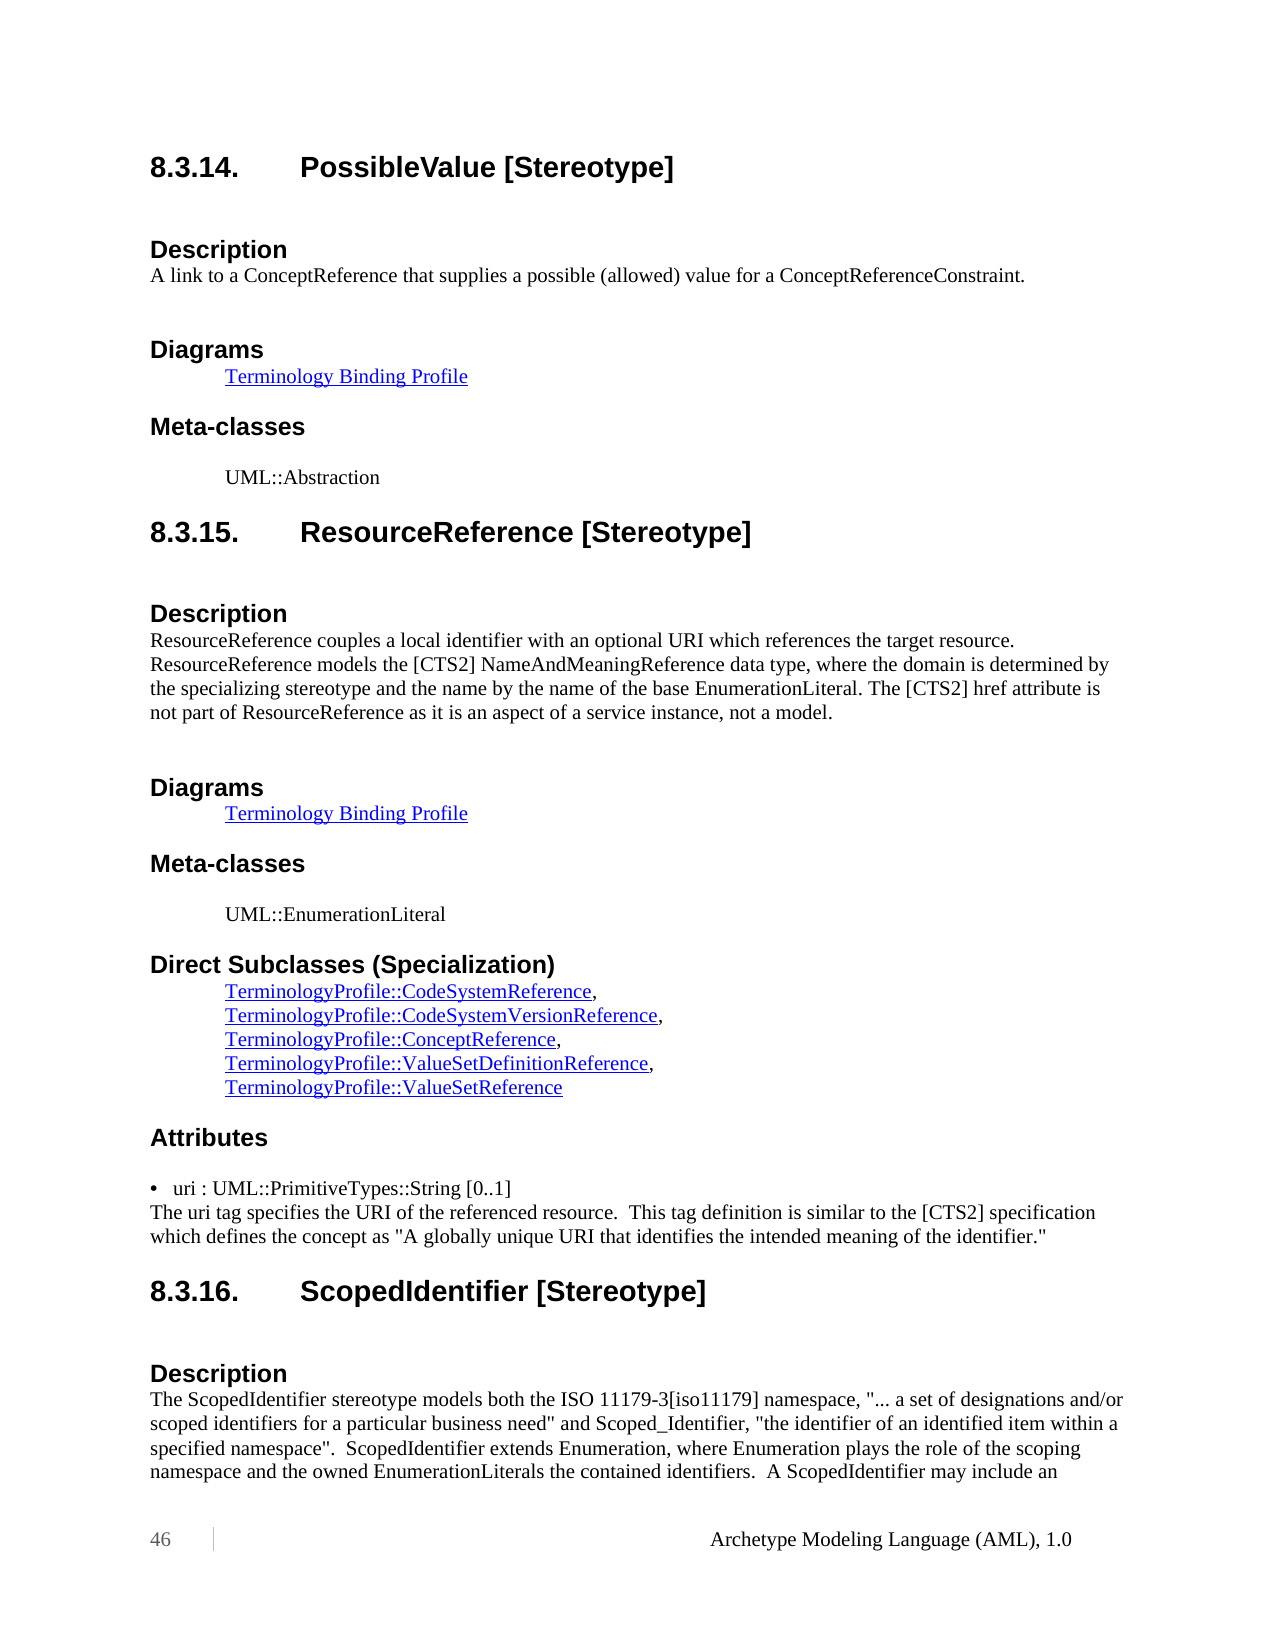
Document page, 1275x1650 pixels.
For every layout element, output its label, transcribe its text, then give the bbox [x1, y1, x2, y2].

text TerminologyProfile::CodeSystemVersionReference, [150, 1003, 1125, 1027]
text Description [150, 599, 1125, 628]
text TerminologyProfile::CodeSystemReference, [150, 979, 1125, 1003]
text Meta-classes [150, 412, 1125, 441]
text The uri tag specifies the URI of the referenced resource. This tag definition is similar to the [CTS2] specification which defines the concept as "A globally unique URI that identifies the intended meaning of the identifier." [150, 1200, 1125, 1248]
text Meta-classes [150, 849, 1125, 878]
text ResourceReference couples a local identifier with an optional URI which references the target resource. ResourceReference models the [CTS2] NameAndMeaningReference data type, where the domain is determined by the specializing stereotype and the name by the name of the base EnumerationLiteral. The [CTS2] href attribute is not part of ResourceReference as it is an aspect of a service instance, not a model. [150, 628, 1125, 724]
text Attributes [150, 1123, 1125, 1152]
text UML::EnumerationLiteral [150, 902, 1125, 926]
text Description [150, 1358, 1125, 1387]
text Direct Subclasses (Specialization) [150, 950, 1125, 979]
text UML::Abstraction [150, 465, 1125, 489]
text Diagrams [150, 336, 1125, 364]
text TerminologyProfile::ConceptReference, [150, 1027, 1125, 1051]
text A link to a ConceptReference that supplies a possible (allowed) value for a ConceptReferenceConstraint. [150, 263, 1125, 287]
text Terminology Binding Profile [225, 364, 1125, 388]
subtitle ScopedIdentifier [Stereotype] [150, 1274, 1125, 1307]
subtitle PossibleValue [Stereotype] [150, 150, 1125, 183]
text • uri : UML::PrimitiveTypes::String [0..1] [150, 1176, 1125, 1200]
subtitle ResourceReference [Stereotype] [150, 515, 1125, 548]
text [150, 1387, 1125, 1483]
text Description [150, 234, 1125, 263]
text Diagrams [150, 772, 1125, 801]
text Terminology Binding Profile [225, 801, 1125, 825]
text TerminologyProfile::ValueSetDefinitionReference, [150, 1051, 1125, 1075]
text TerminologyProfile::ValueSetReference [150, 1075, 1125, 1099]
